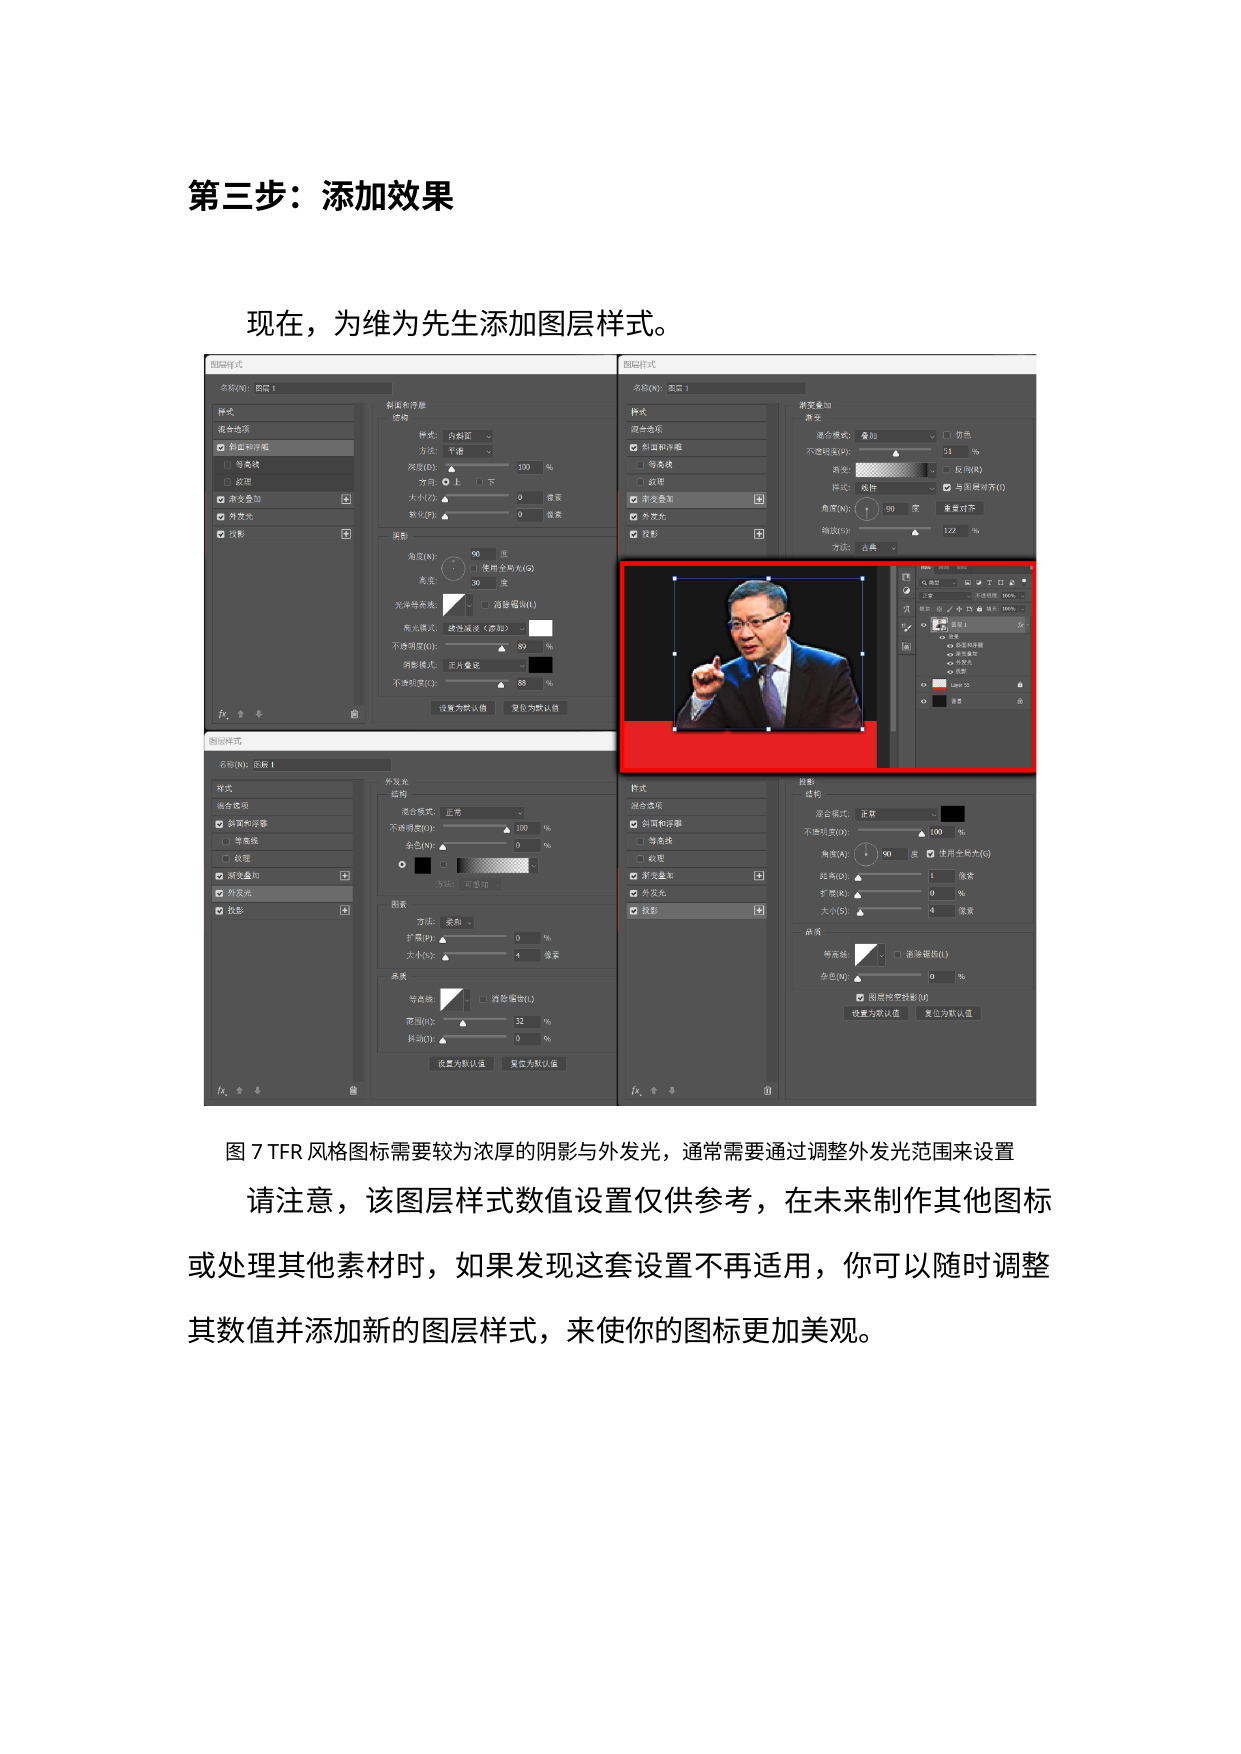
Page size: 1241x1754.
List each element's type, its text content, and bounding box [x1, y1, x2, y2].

text 第三步：添加效果 [187, 162, 1053, 227]
text 请注意，该图层样式数值设置仅供参考，在未来制作其他图标或处理其他素材时，如果发现这套设置不再适用，你可以随时调整其数值并添加新的图层样式，来使你的图标更加美观。 [187, 1167, 1053, 1362]
text 现在，为维为先生添加图层样式。 [187, 289, 1053, 354]
picture [203, 354, 1037, 1106]
text 图 7 TFR风格图标需要较为浓厚的阴影与外发光，通常需要通过调整外发光范围来设置 [187, 1134, 1053, 1167]
